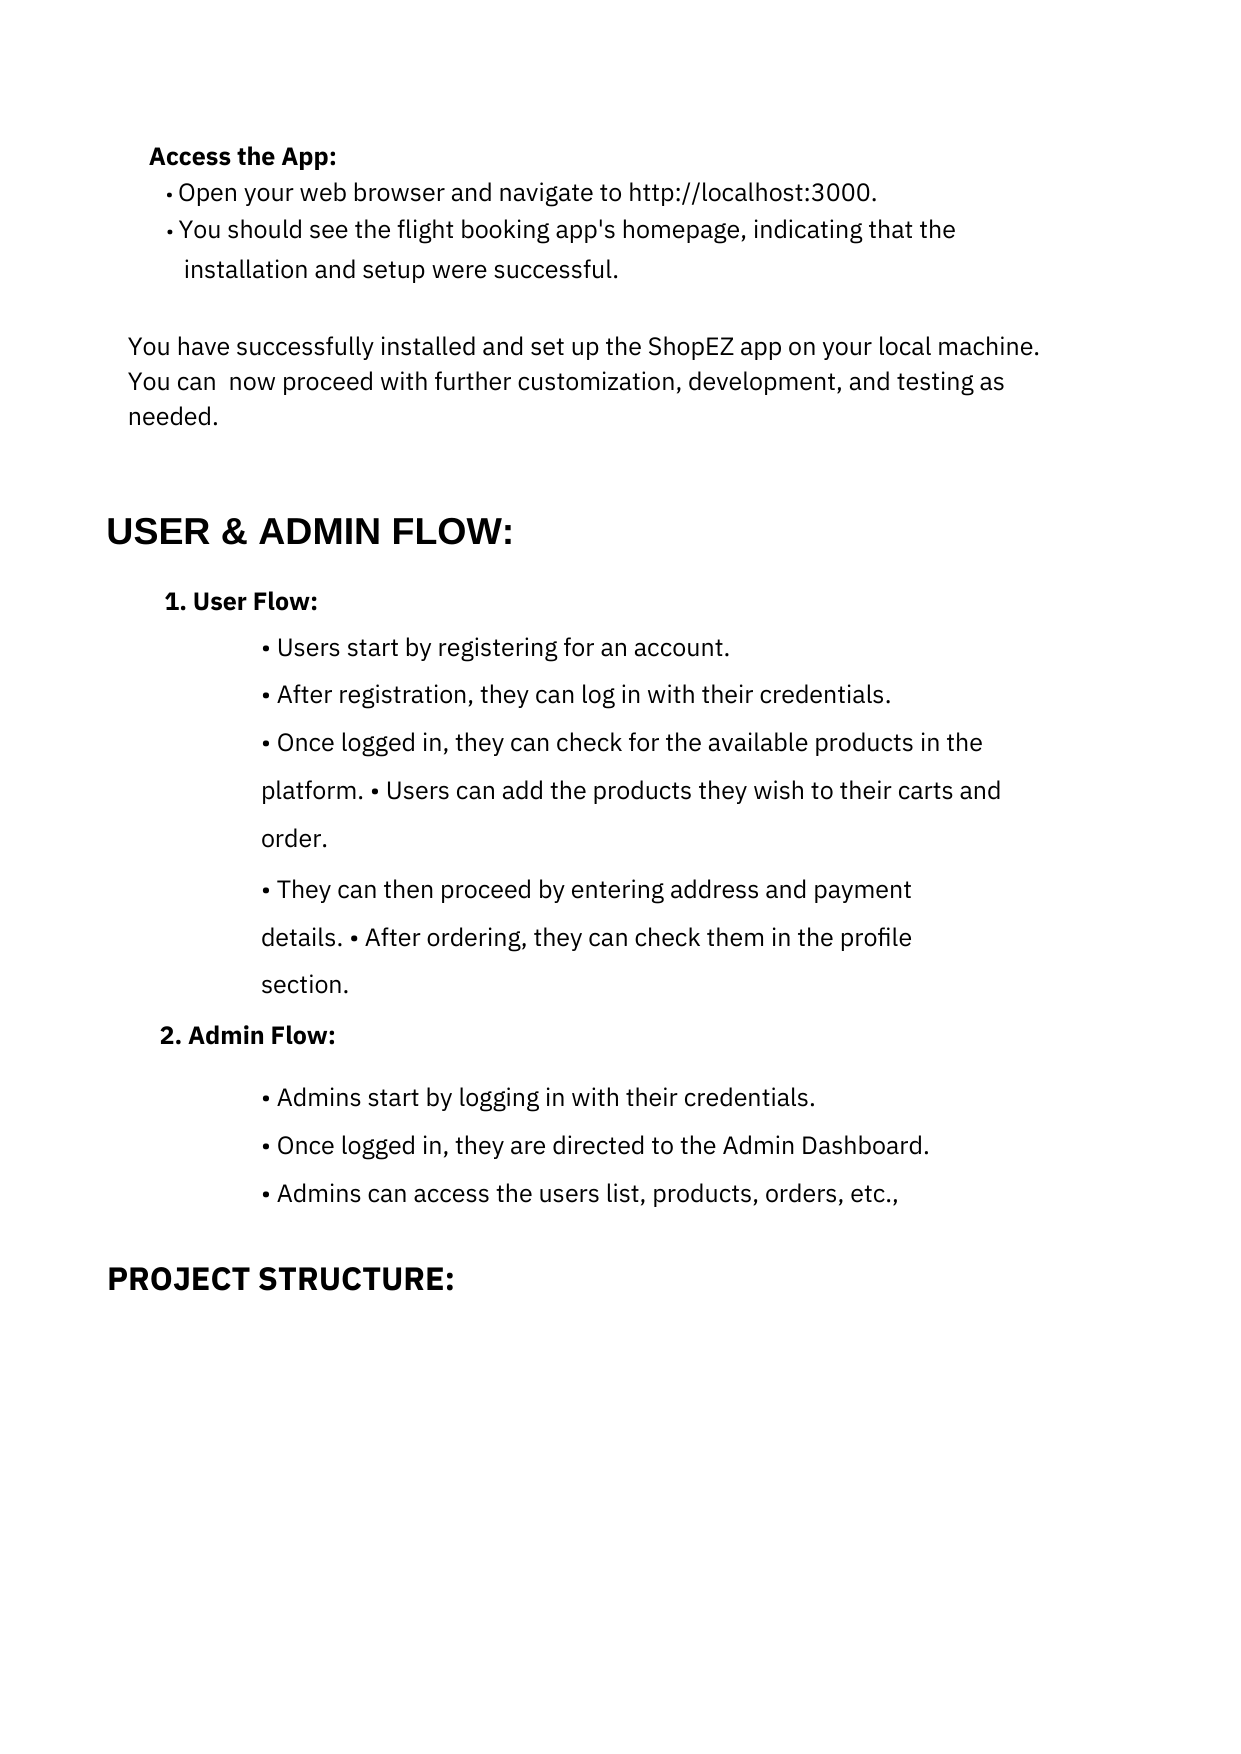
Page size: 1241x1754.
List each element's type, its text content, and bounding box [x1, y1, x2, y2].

text 1. User Flow: [164, 584, 1143, 617]
text • Once logged in, they are directed to the Admin Dashboard. [261, 1129, 1143, 1161]
text • Users start by registering for an account. [261, 631, 1143, 664]
text • You should see the flight booking app's homepage, indicating that the [166, 212, 1003, 245]
text You have successfully installed and set up the ShopEZ app on your local machine. You can now proceed with further customization, development, and testing as needed. [128, 330, 1059, 432]
text • They can then proceed by entering address and payment details. • After ordering, they can check them in the profile section. [261, 873, 938, 1001]
text • Admins start by logging in with their credentials. [261, 1081, 1143, 1113]
text 2. Admin Flow: [106, 1019, 938, 1051]
text Access the App: [149, 139, 1143, 172]
text installation and setup were successful. [166, 252, 1003, 285]
text • Open your web browser and navigate to http://localhost:3000. [165, 176, 1143, 208]
text • Once logged in, they can check for the available products in the platform. • Users can add the products they wish to their carts and order. [261, 726, 1033, 854]
subtitle USER & ADMIN FLOW: [106, 509, 1143, 552]
text • After registration, they can log in with their credentials. [261, 678, 1143, 711]
text • Admins can access the users list, products, orders, etc., [261, 1177, 1143, 1209]
text PROJECT STRUCTURE: [106, 1257, 585, 1299]
